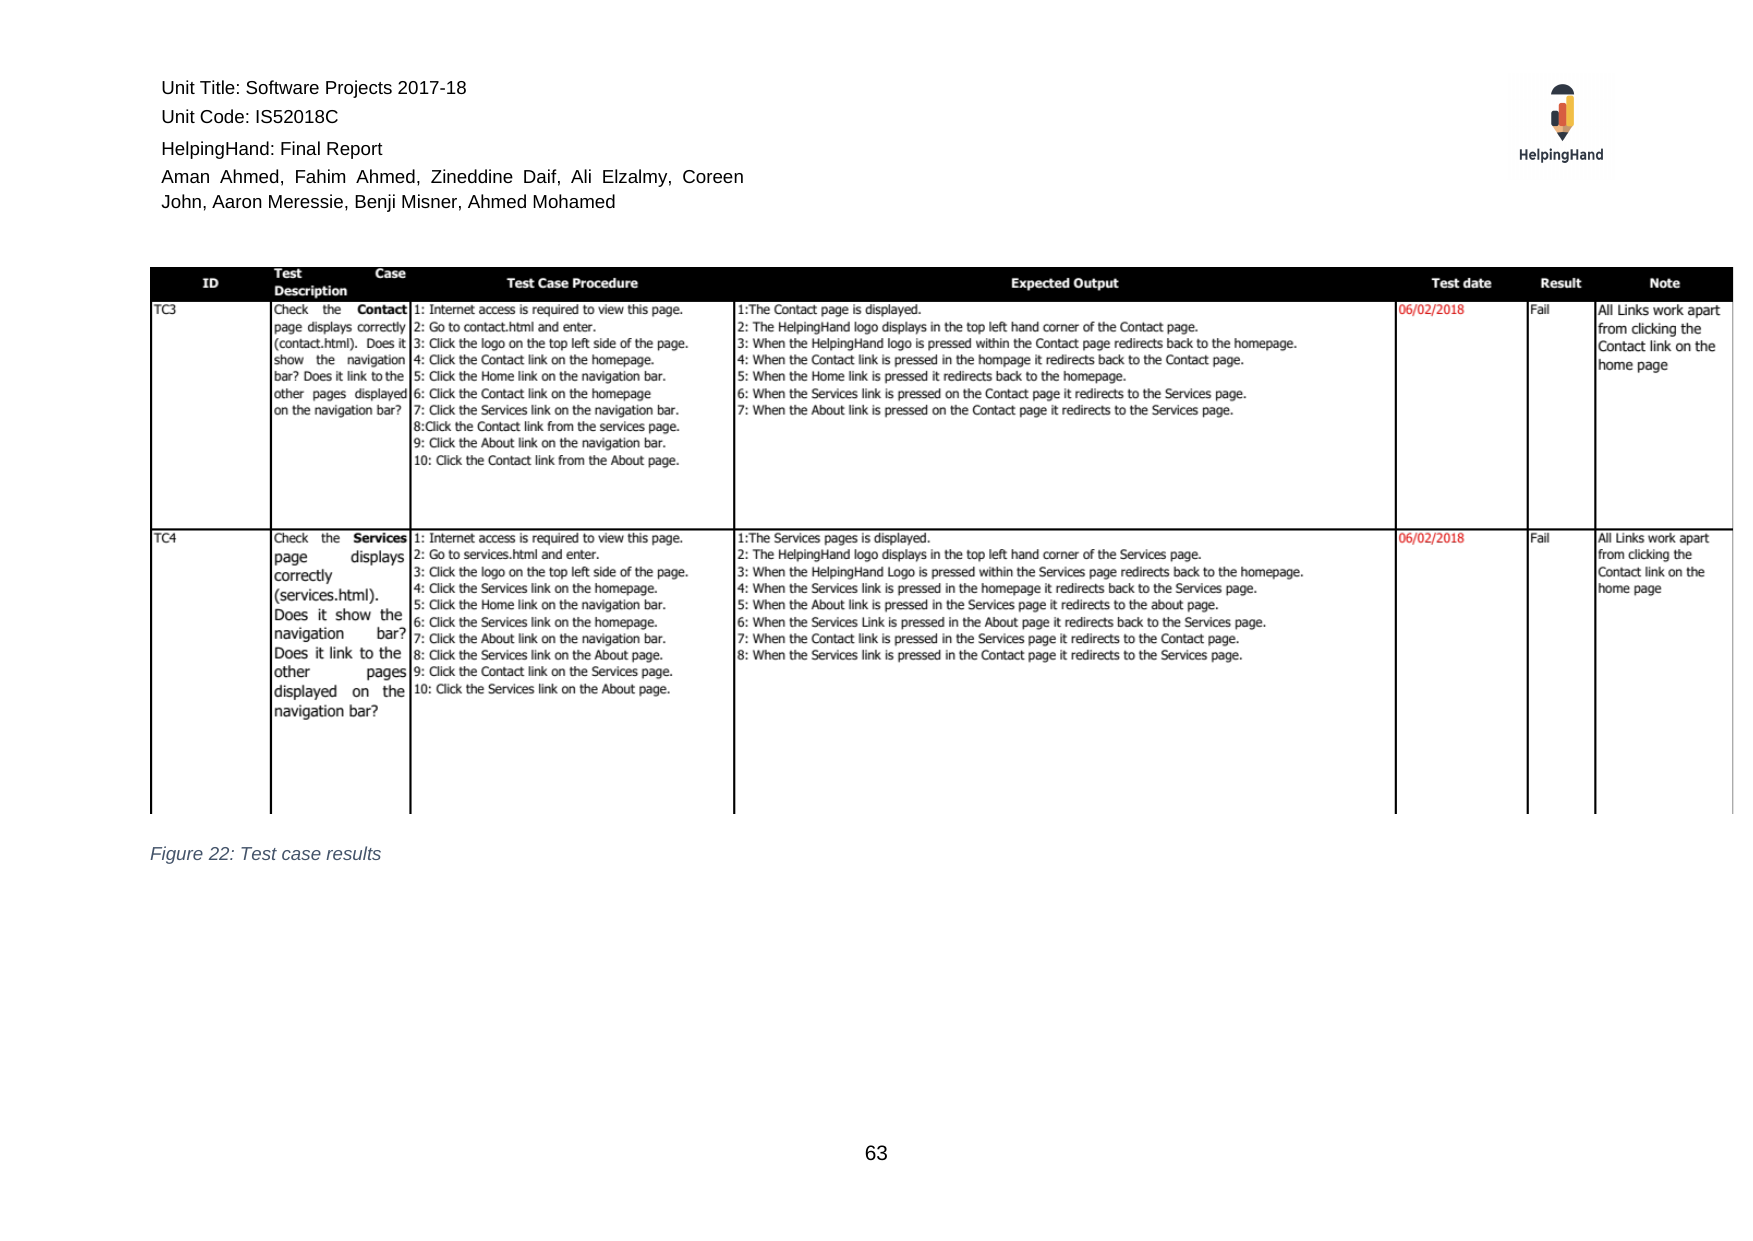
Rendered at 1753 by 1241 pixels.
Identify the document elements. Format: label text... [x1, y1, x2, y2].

text Figure 22: Test case results [150, 842, 1602, 864]
picture [1507, 73, 1616, 180]
